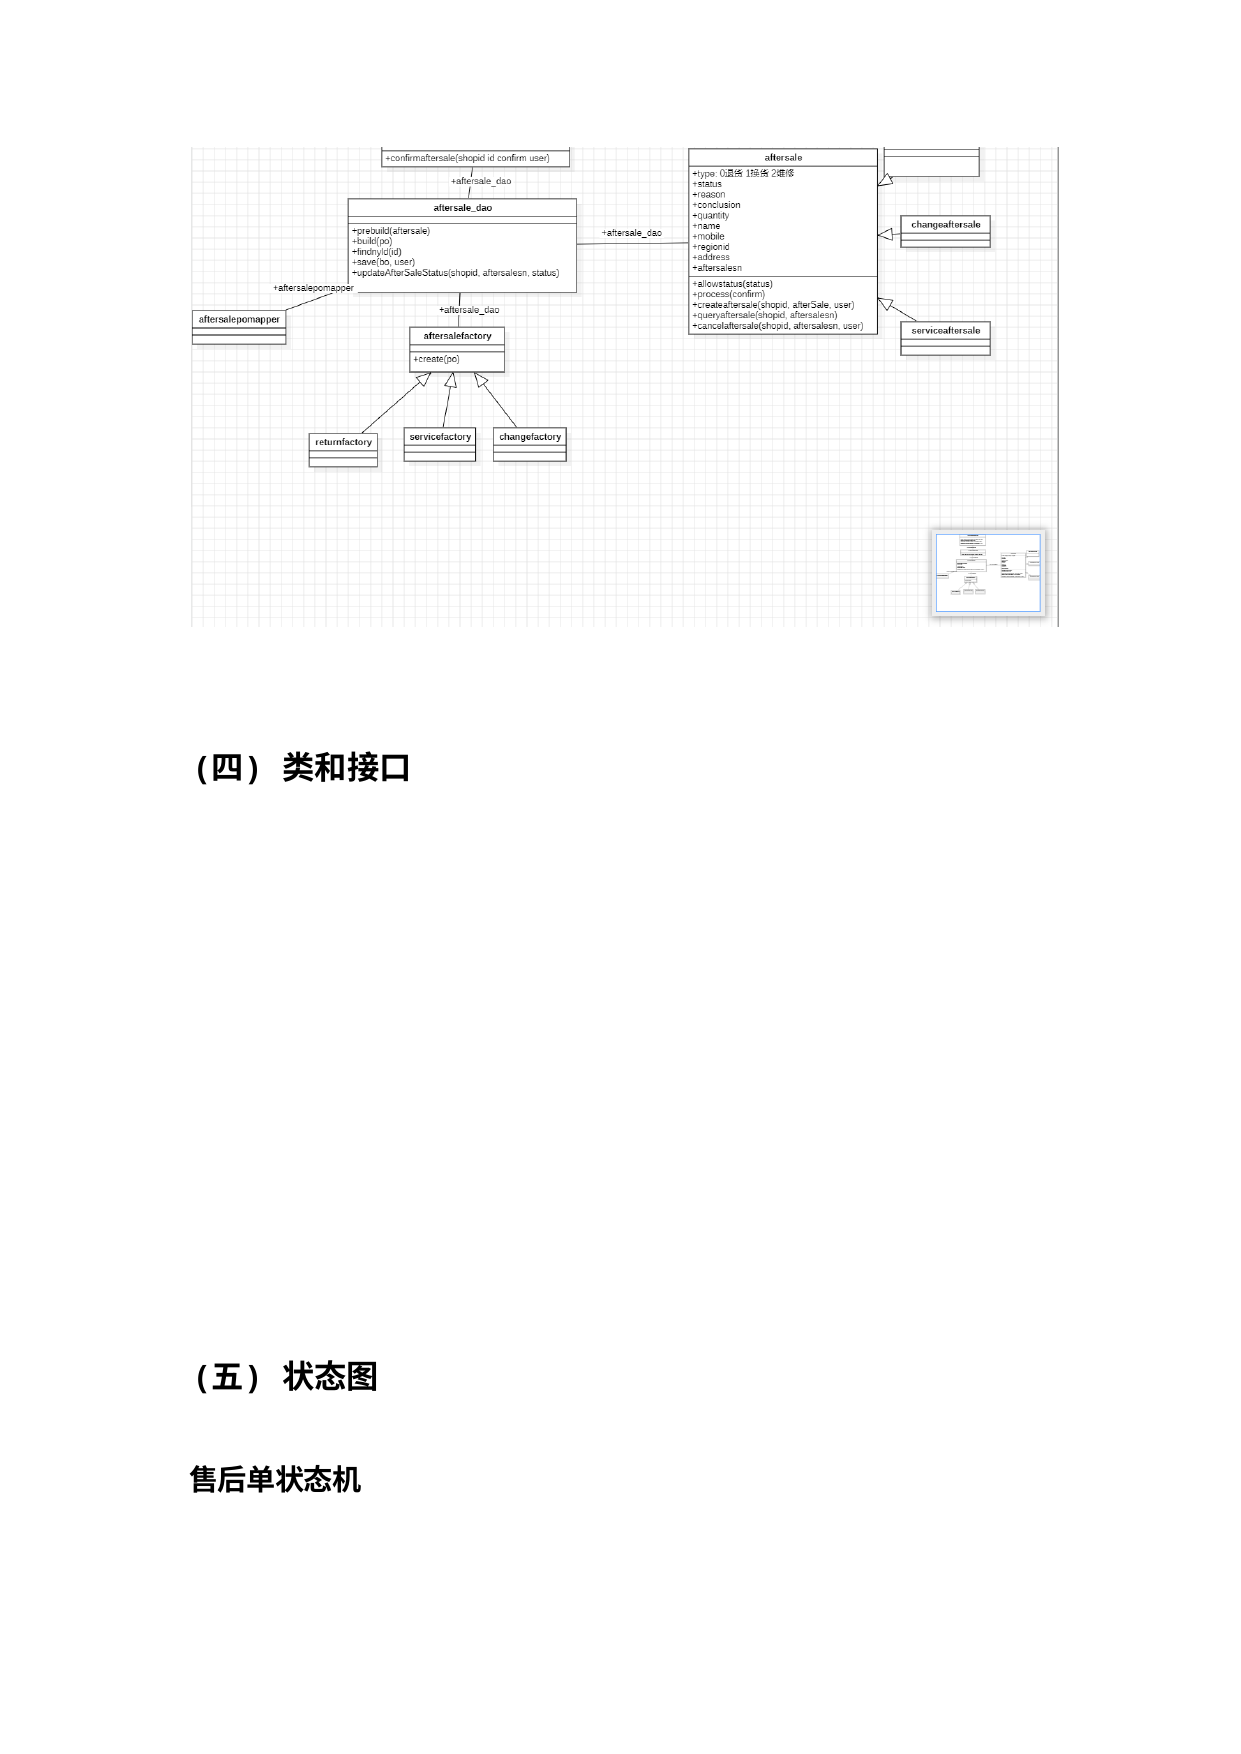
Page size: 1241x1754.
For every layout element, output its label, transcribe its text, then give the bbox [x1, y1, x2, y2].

text (五) 状态图 [192, 1353, 1054, 1398]
text (四) 类和接口 [192, 627, 1054, 789]
text 售后单状态机 [189, 1459, 1054, 1499]
picture [191, 147, 1059, 627]
